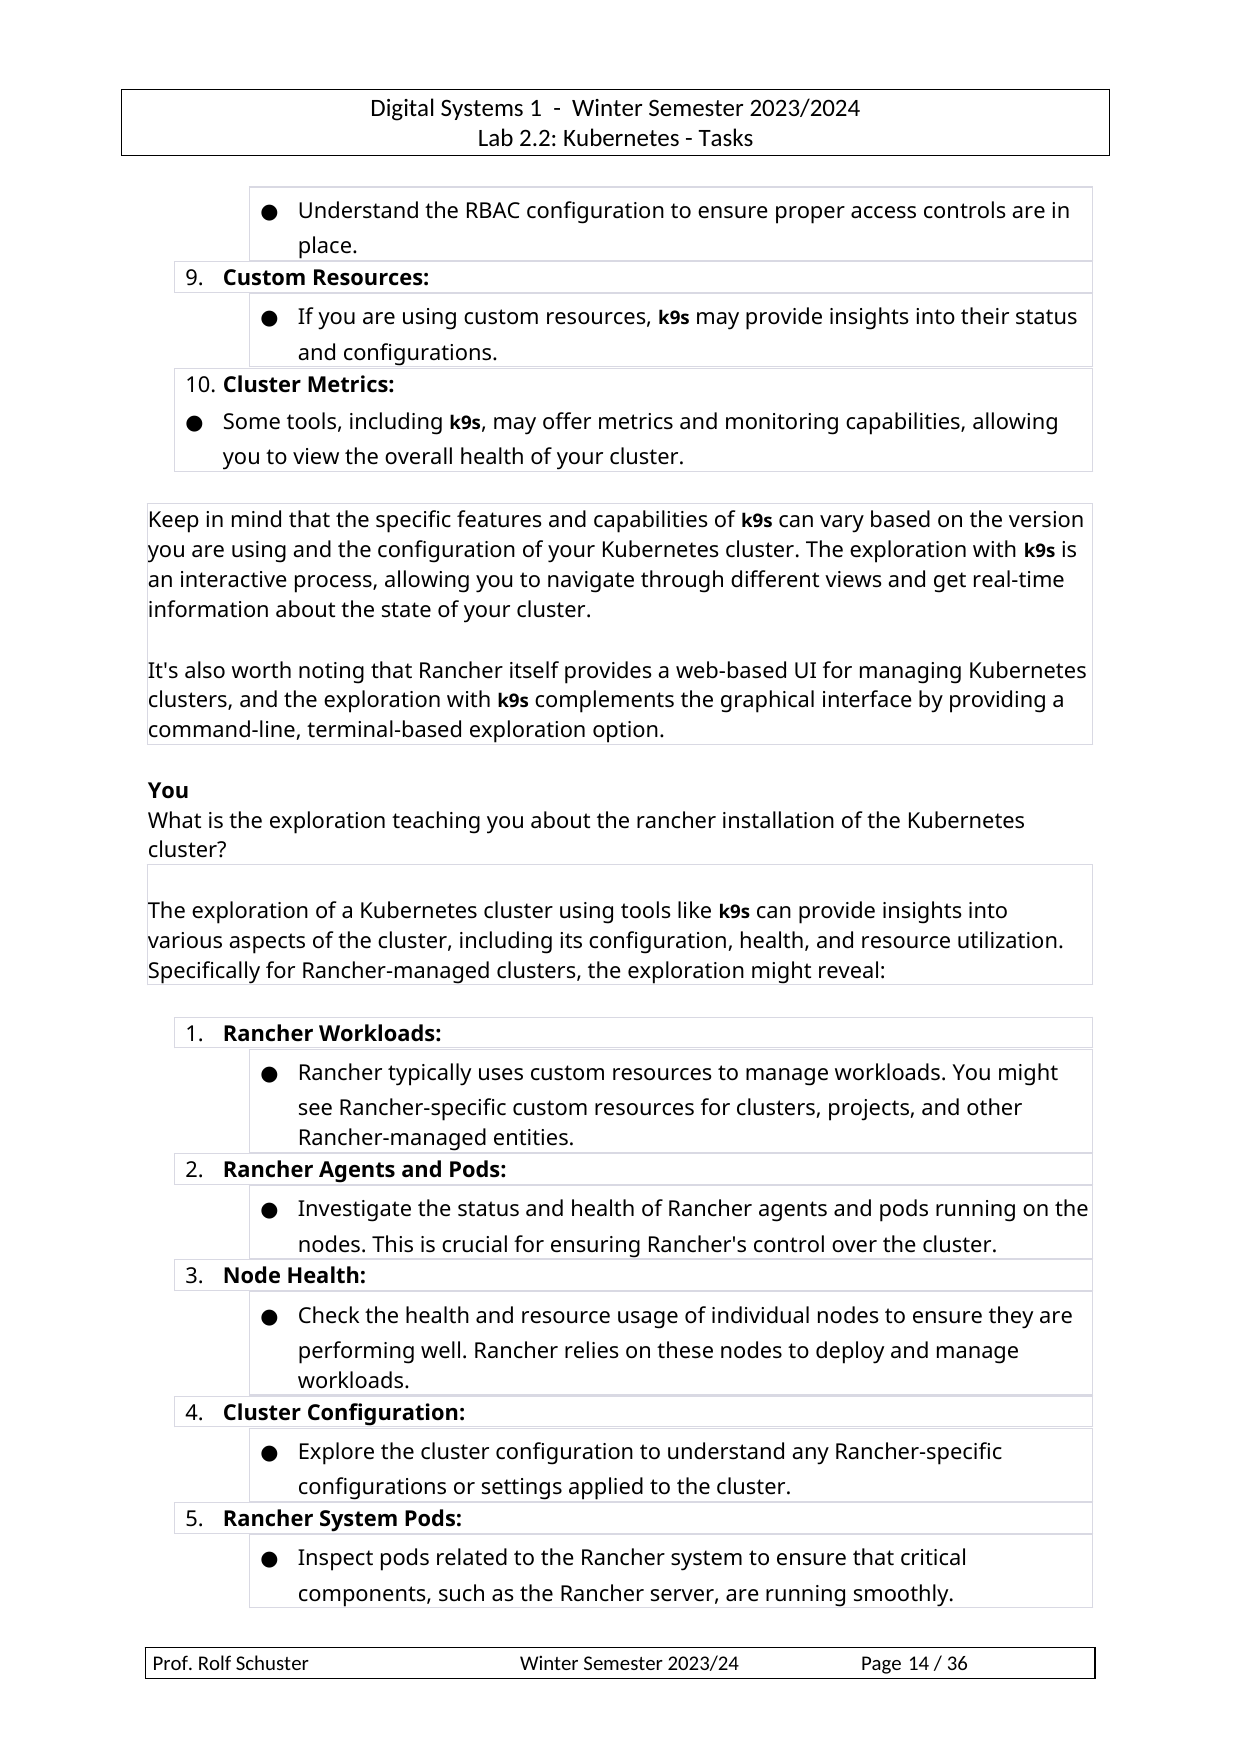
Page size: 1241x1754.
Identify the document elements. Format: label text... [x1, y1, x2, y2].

list Rancher Agents and Pods: [175, 1154, 1092, 1184]
list Cluster Configuration: [175, 1397, 1092, 1426]
list Some tools, including k9s, may offer metrics and monitoring capabilities, allowing you to view the overall health of your cluster. [175, 397, 1092, 471]
text Keep in mind that the specific features and capabilities of k9s can vary based on the version you are using and the configuration of your Kubernetes cluster. The exploration with k9s is an interactive process, allowing you to navigate through different views and get real-time information about the state of your cluster. [148, 504, 1092, 623]
text The exploration of a Kubernetes cluster using tools like k9s can provide insights into [148, 895, 1092, 924]
list Cluster Metrics: [175, 369, 1092, 397]
list Explore the cluster configuration to understand any Rancher-specific configurations or settings applied to the cluster. [250, 1429, 1092, 1501]
list If you are using custom resources, k9s may provide insights into their status and configurations. [250, 294, 1092, 366]
list Check the health and resource usage of individual nodes to ensure they are performing well. Rancher relies on these nodes to deploy and manage workloads. [250, 1292, 1092, 1394]
text What is the exploration teaching you about the rancher installation of the Kubernetes cluster? [148, 804, 1092, 864]
text You [148, 775, 1092, 804]
list Custom Resources: [175, 262, 1092, 292]
list Understand the RBAC configuration to ensure proper access controls are in place. [250, 188, 1092, 260]
text various aspects of the cluster, including its configuration, health, and resource utilization. Specifically for Rancher-managed clusters, the exploration might reveal: [148, 924, 1092, 984]
list Rancher Workloads: [175, 1018, 1092, 1047]
list Node Health: [175, 1260, 1092, 1290]
text It's also worth noting that Rancher itself provides a web-based UI for managing Kubernetes clusters, and the exploration with k9s complements the graphical interface by providing a command-line, terminal-based exploration option. [148, 653, 1092, 744]
list Rancher typically uses custom resources to manage workloads. You might see Rancher-specific custom resources for clusters, projects, and other Rancher-managed entities. [250, 1050, 1092, 1152]
list Rancher System Pods: [175, 1503, 1092, 1533]
list Investigate the status and health of Rancher agents and pods running on the nodes. This is crucial for ensuring Rancher's control over the cluster. [250, 1186, 1092, 1258]
list Inspect pods related to the Rancher system to ensure that critical components, such as the Rancher server, are running smoothly. [250, 1535, 1092, 1607]
